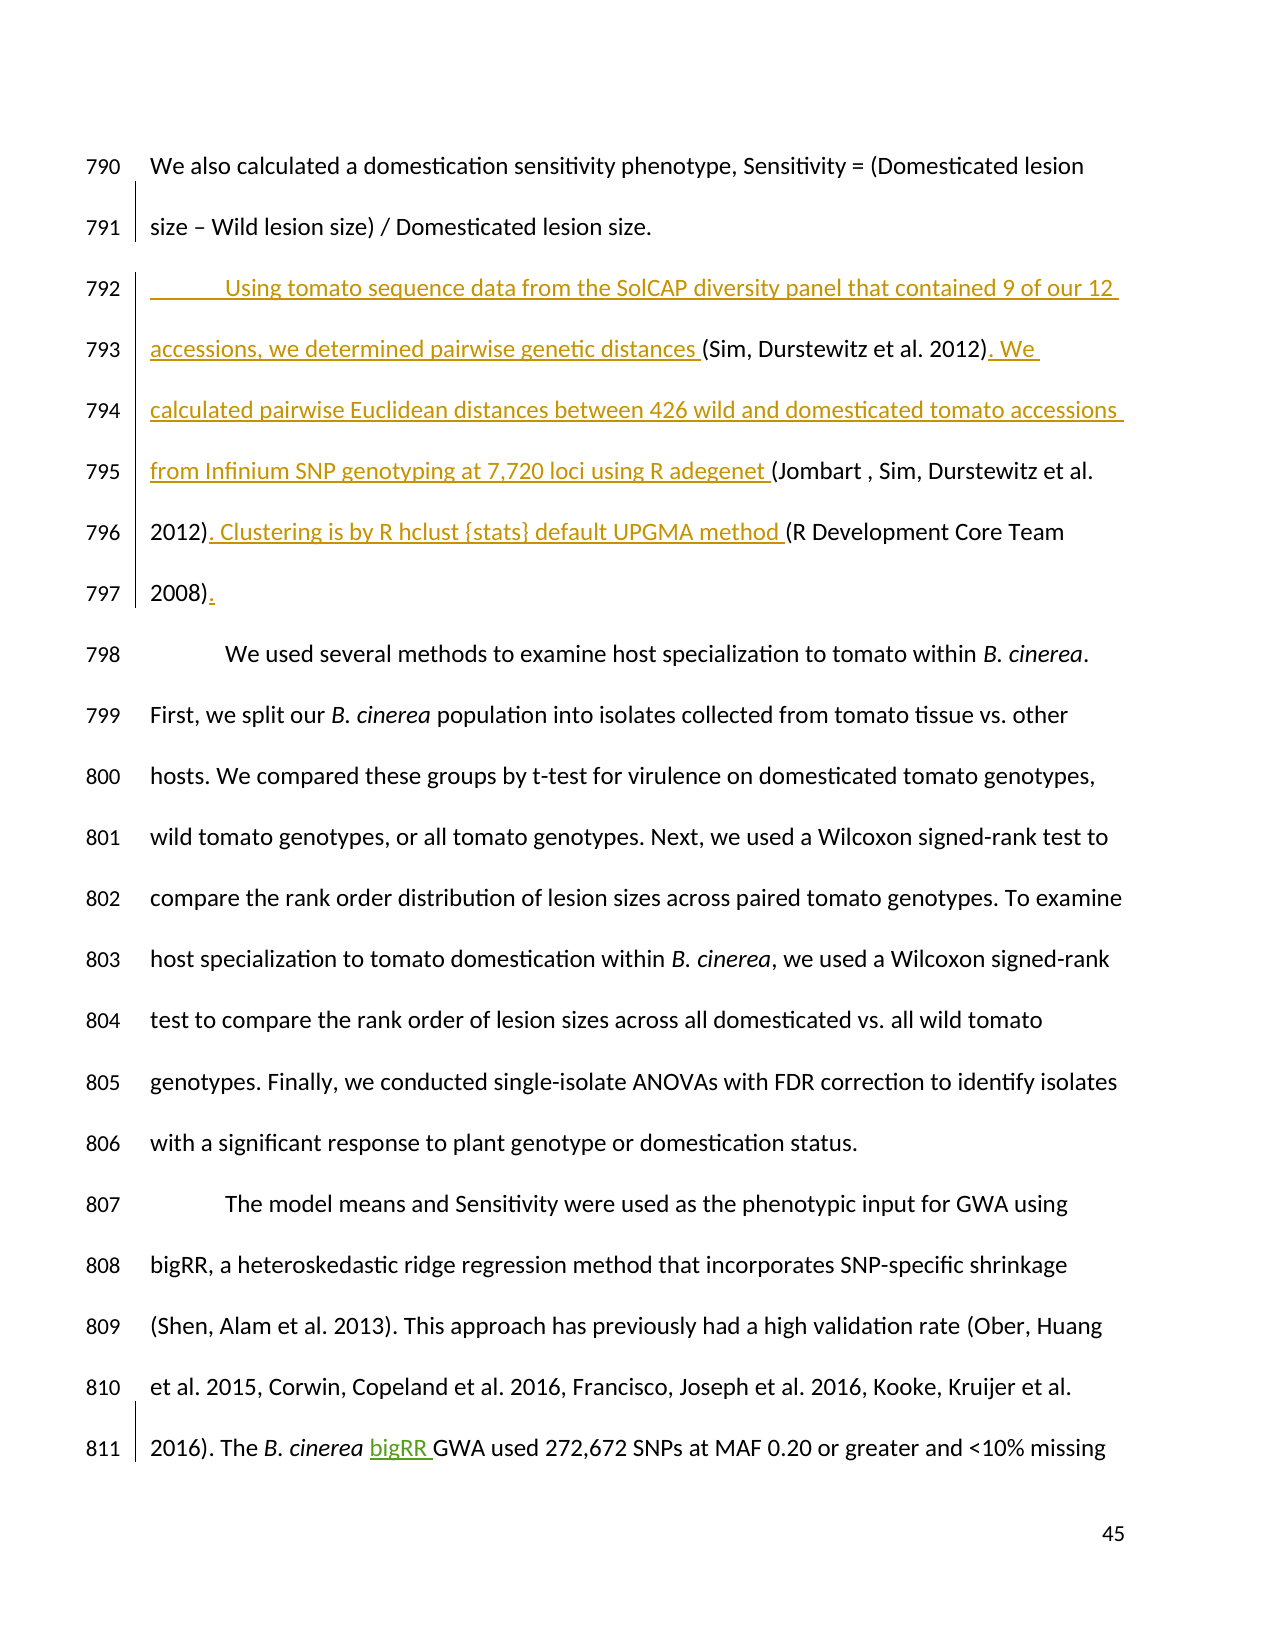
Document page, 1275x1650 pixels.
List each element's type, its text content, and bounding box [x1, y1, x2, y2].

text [150, 150, 1125, 242]
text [150, 1188, 1125, 1462]
text We used several methods to examine host specialization to tomato within B. cinerea. First, we split our B. cinerea population into isolates collected from tomato tissue vs. other hosts. We compared these groups by t-test for virulence on domesticated tomato genotypes, wild tomato genotypes, or all tomato genotypes. Next, we used a Wilcoxon signed-rank test to compare the rank order distribution of lesion sizes across paired tomato genotypes. To examine host specialization to tomato domestication within B. cinerea, we used a Wilcoxon signed-rank test to compare the rank order of lesion sizes across all domesticated vs. all wild tomato genotypes. Finally, we conducted single-isolate ANOVAs with FDR correction to identify isolates with a significant response to plant genotype or domestication status. [150, 638, 1125, 1157]
text (Sim, Durstewitz et al. 2012)(Jombart , Sim, Durstewitz et al. 2012)(R Development Core Team 2008) [150, 272, 1125, 608]
